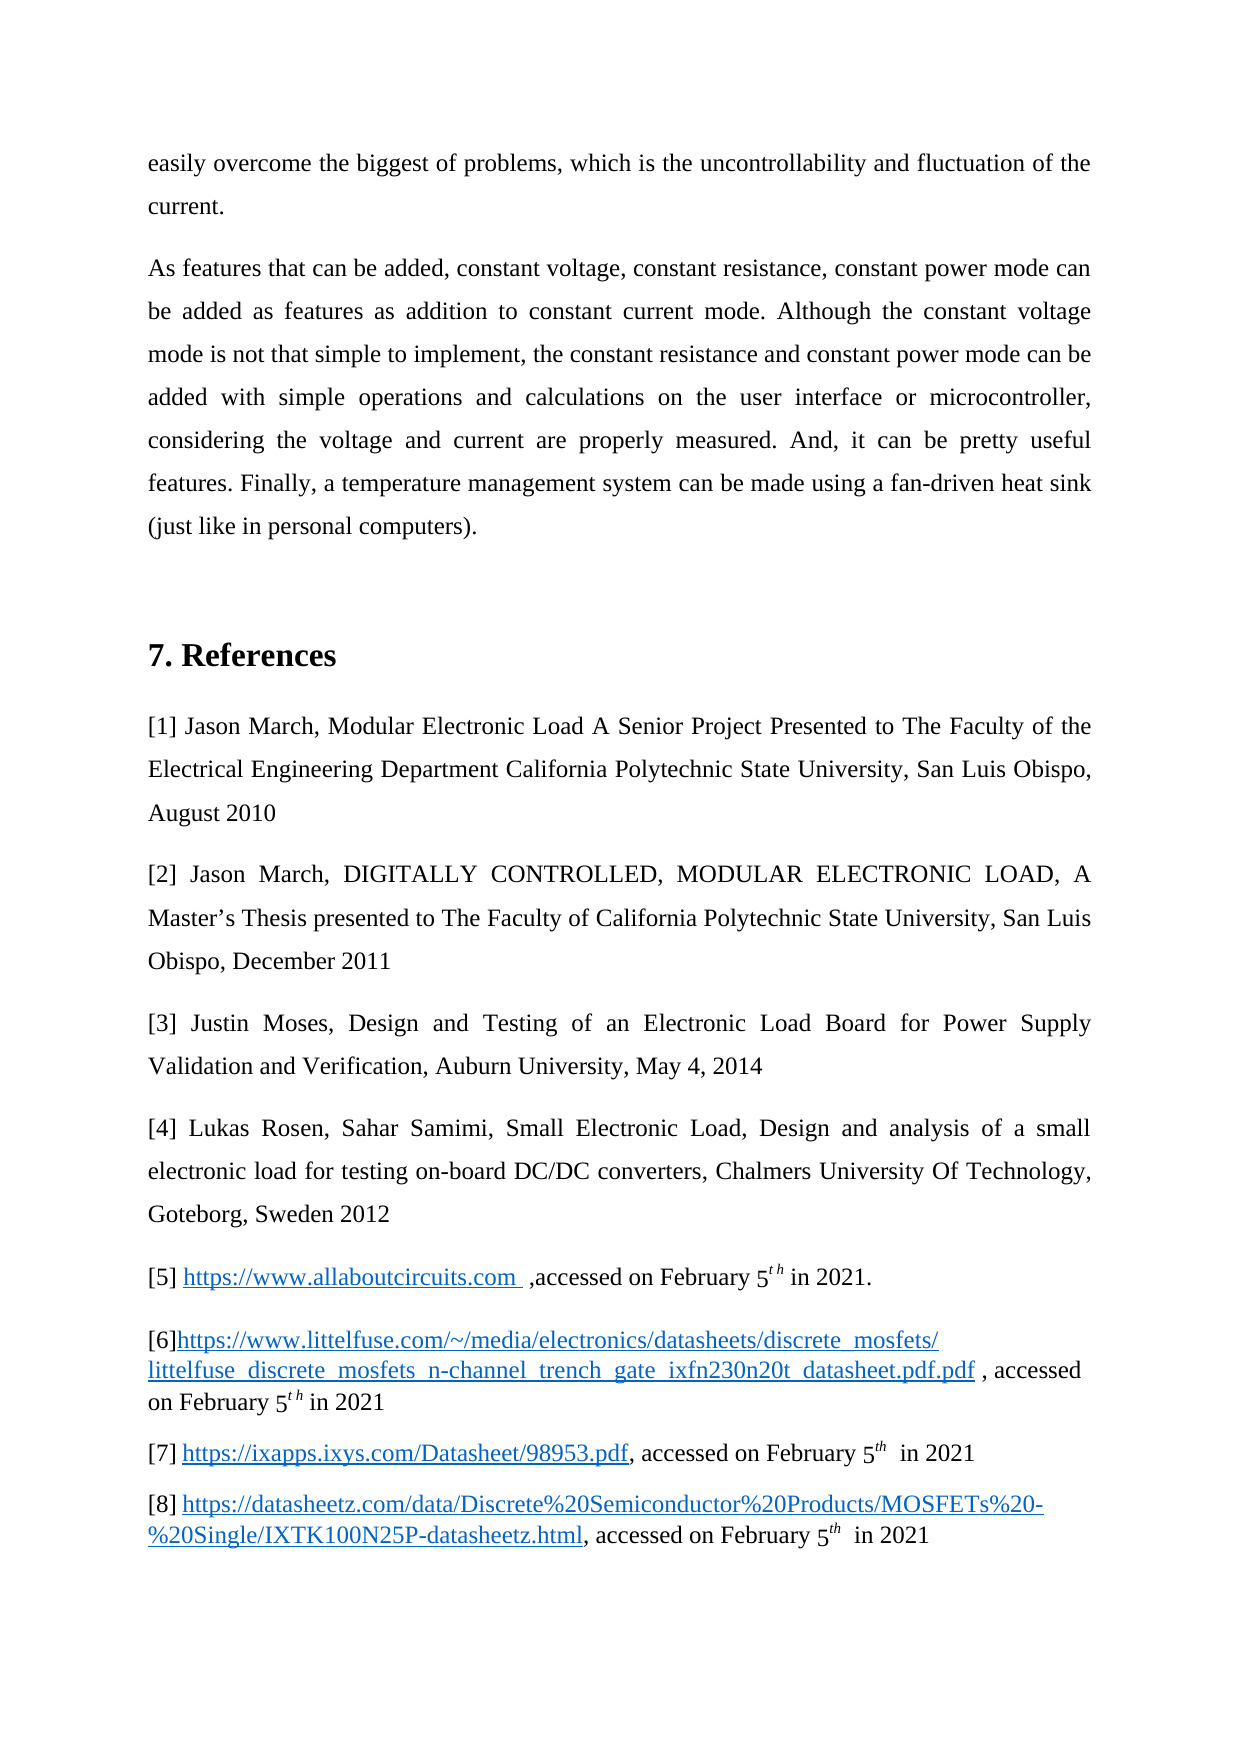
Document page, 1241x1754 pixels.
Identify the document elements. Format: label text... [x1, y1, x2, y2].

text [7] https://ixapps.ixys.com/Datasheet/98953.pdf, accessed on February in 2021 [148, 1437, 1093, 1468]
text [6]https://www.littelfuse.com/~/media/electronics/datasheets/discrete_mosfets/littelfuse_discrete_mosfets_n-channel_trench_gate_ixfn230n20t_datasheet.pdf.pdf , accessed on February in 2021 [148, 1325, 1093, 1417]
text [2] Jason March, DIGITALLY CONTROLLED, MODULAR ELECTRONIC LOAD, A Master’s Thesis presented to The Faculty of California Polytechnic State University, San Luis Obispo, December 2011 [148, 859, 1093, 974]
text [1] Jason March, Modular Electronic Load A Senior Project Presented to The Faculty of the Electrical Engineering Department California Polytechnic State University, San Luis Obispo, August 2010 [148, 711, 1093, 826]
text [8] https://datasheetz.com/data/Discrete%20Semiconductor%20Products/MOSFETs%20-%20Single/IXTK100N25P-datasheetz.html, accessed on February in 2021 [148, 1489, 1093, 1551]
text 7. References [148, 635, 1093, 673]
text [3] Justin Moses, Design and Testing of an Electronic Load Board for Power Supply Validation and Verification, Auburn University, May 4, 2014 [148, 1008, 1093, 1079]
text [5] https://www.allaboutcircuits.com ,accessed on February in 2021. [148, 1261, 1093, 1292]
text As features that can be added, constant voltage, constant resistance, constant power mode can be added as features as addition to constant current mode. Although the constant voltage mode is not that simple to implement, the constant resistance and constant power mode can be added with simple operations and calculations on the user interface or microcontroller, considering the voltage and current are properly measured. And, it can be pretty useful features. Finally, a temperature management system can be made using a fan-driven heat sink (just like in personal computers). [148, 253, 1093, 540]
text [148, 148, 1093, 219]
text [4] Lukas Rosen, Sahar Samimi, Small Electronic Load, Design and analysis of a small electronic load for testing on-board DC/DC converters, Chalmers University Of Technology, Goteborg, Sweden 2012 [148, 1113, 1093, 1228]
